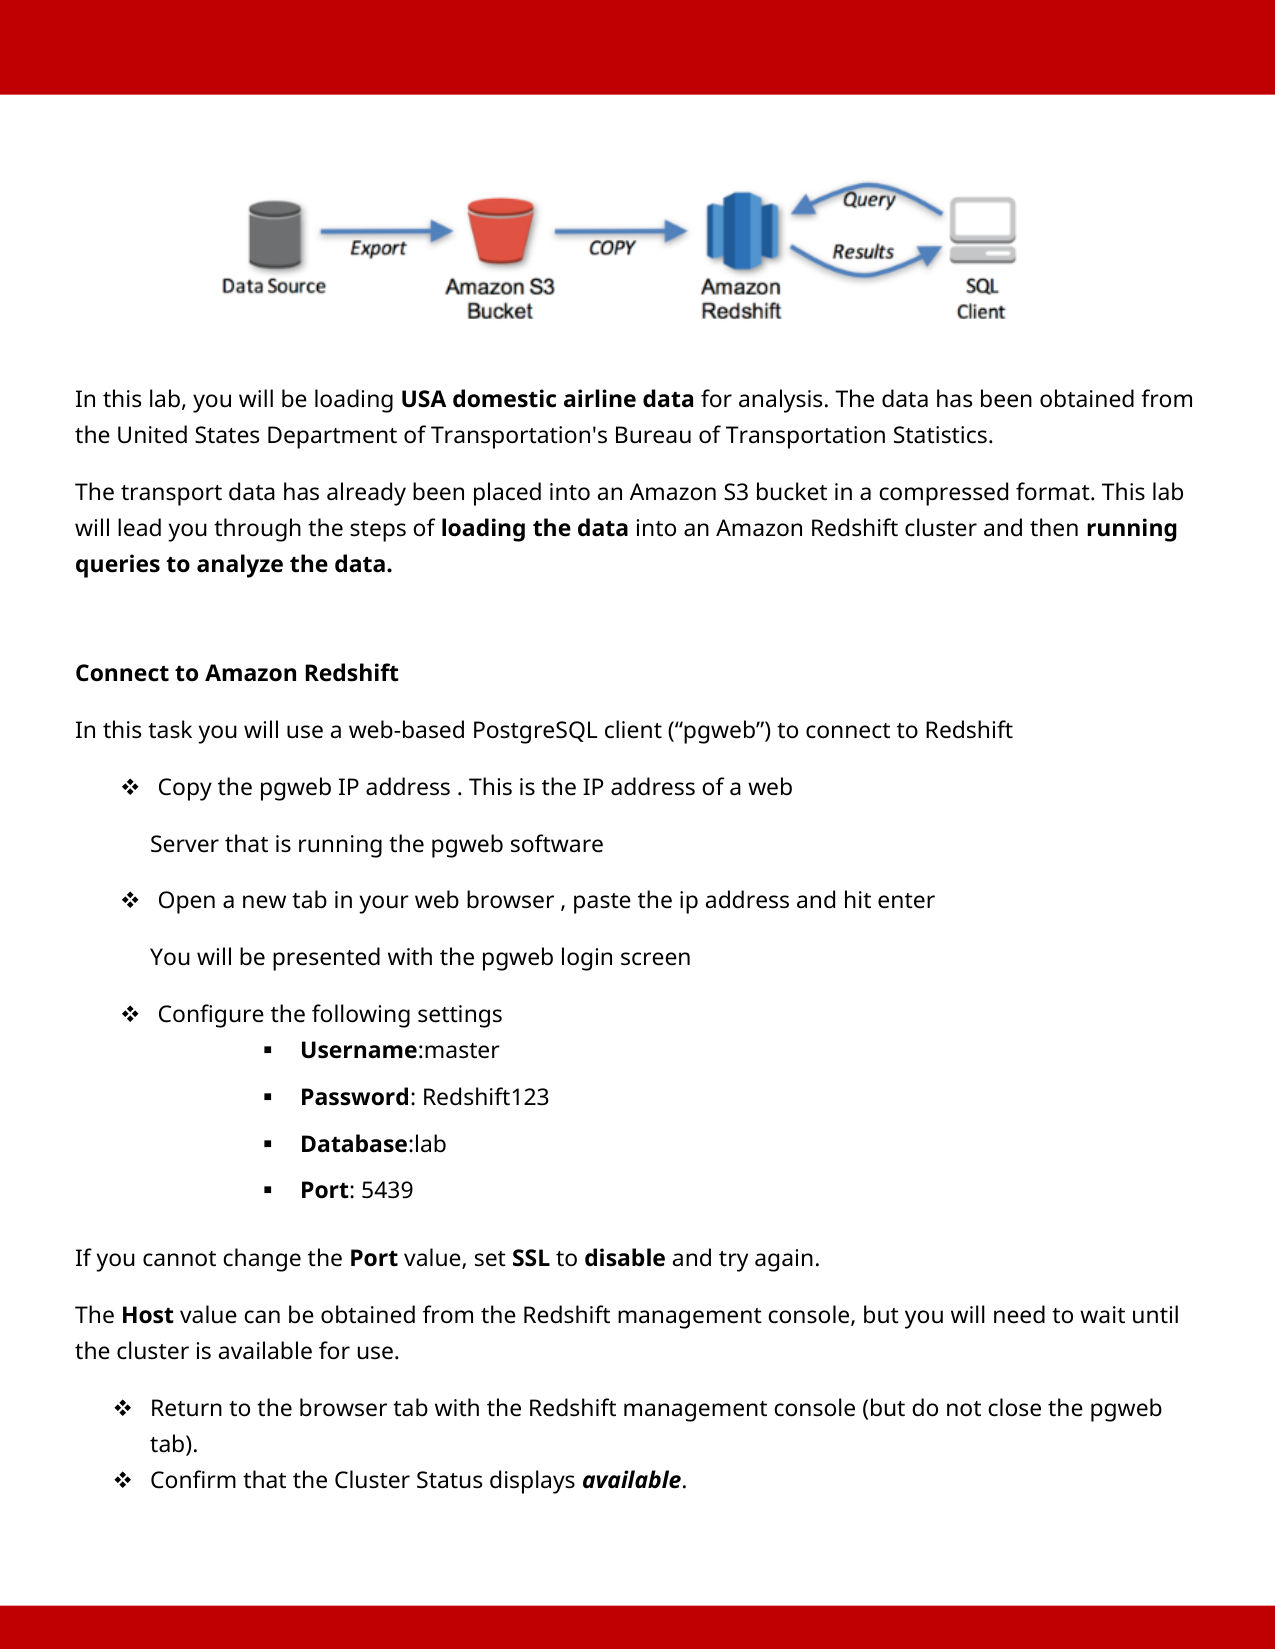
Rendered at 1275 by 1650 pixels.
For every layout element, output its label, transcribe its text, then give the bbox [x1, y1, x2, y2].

list Database:lab [262, 1128, 1200, 1159]
text The transport data has already been placed into an Amazon S3 bucket in a compressed format. This lab will lead you through the steps of loading the data into an Amazon Redshift cluster and then running queries to analyze the data. [75, 476, 1200, 579]
picture [204, 150, 1071, 358]
list Port: 5439 [262, 1174, 1200, 1206]
text You will be presented with the pgweb login screen [75, 941, 1200, 972]
text If you cannot change the Port value, set SSL to disable and try again. [75, 1242, 1200, 1273]
text The Host value can be obtained from the Redshift management console, but you will need to wait until the cluster is available for use. [75, 1299, 1200, 1366]
text In this task you will use a web-based PostgreSQL client (“pgweb”) to connect to Redshift [75, 714, 1200, 745]
list Username:master [262, 1034, 1200, 1065]
list Confirm that the Cluster Status displays available. [112, 1463, 1200, 1495]
list Return to the browser tab with the Redshift management console (but do not close the pgweb tab). [112, 1392, 1200, 1459]
list Password: Redshift123 [262, 1081, 1200, 1112]
text In this lab, you will be loading USA domestic airline data for analysis. The data has been obtained from the United States Department of Transportation's Bureau of Transportation Statistics. [75, 383, 1200, 450]
list Configure the following settings [120, 998, 1200, 1029]
text Connect to Amazon Redshift [75, 657, 1200, 688]
text Server that is running the pgweb software [75, 828, 1200, 859]
list Open a new tab in your web browser , paste the ip address and hit enter [120, 884, 1200, 916]
list Copy the pgweb IP address . This is the IP address of a web [120, 771, 1200, 802]
